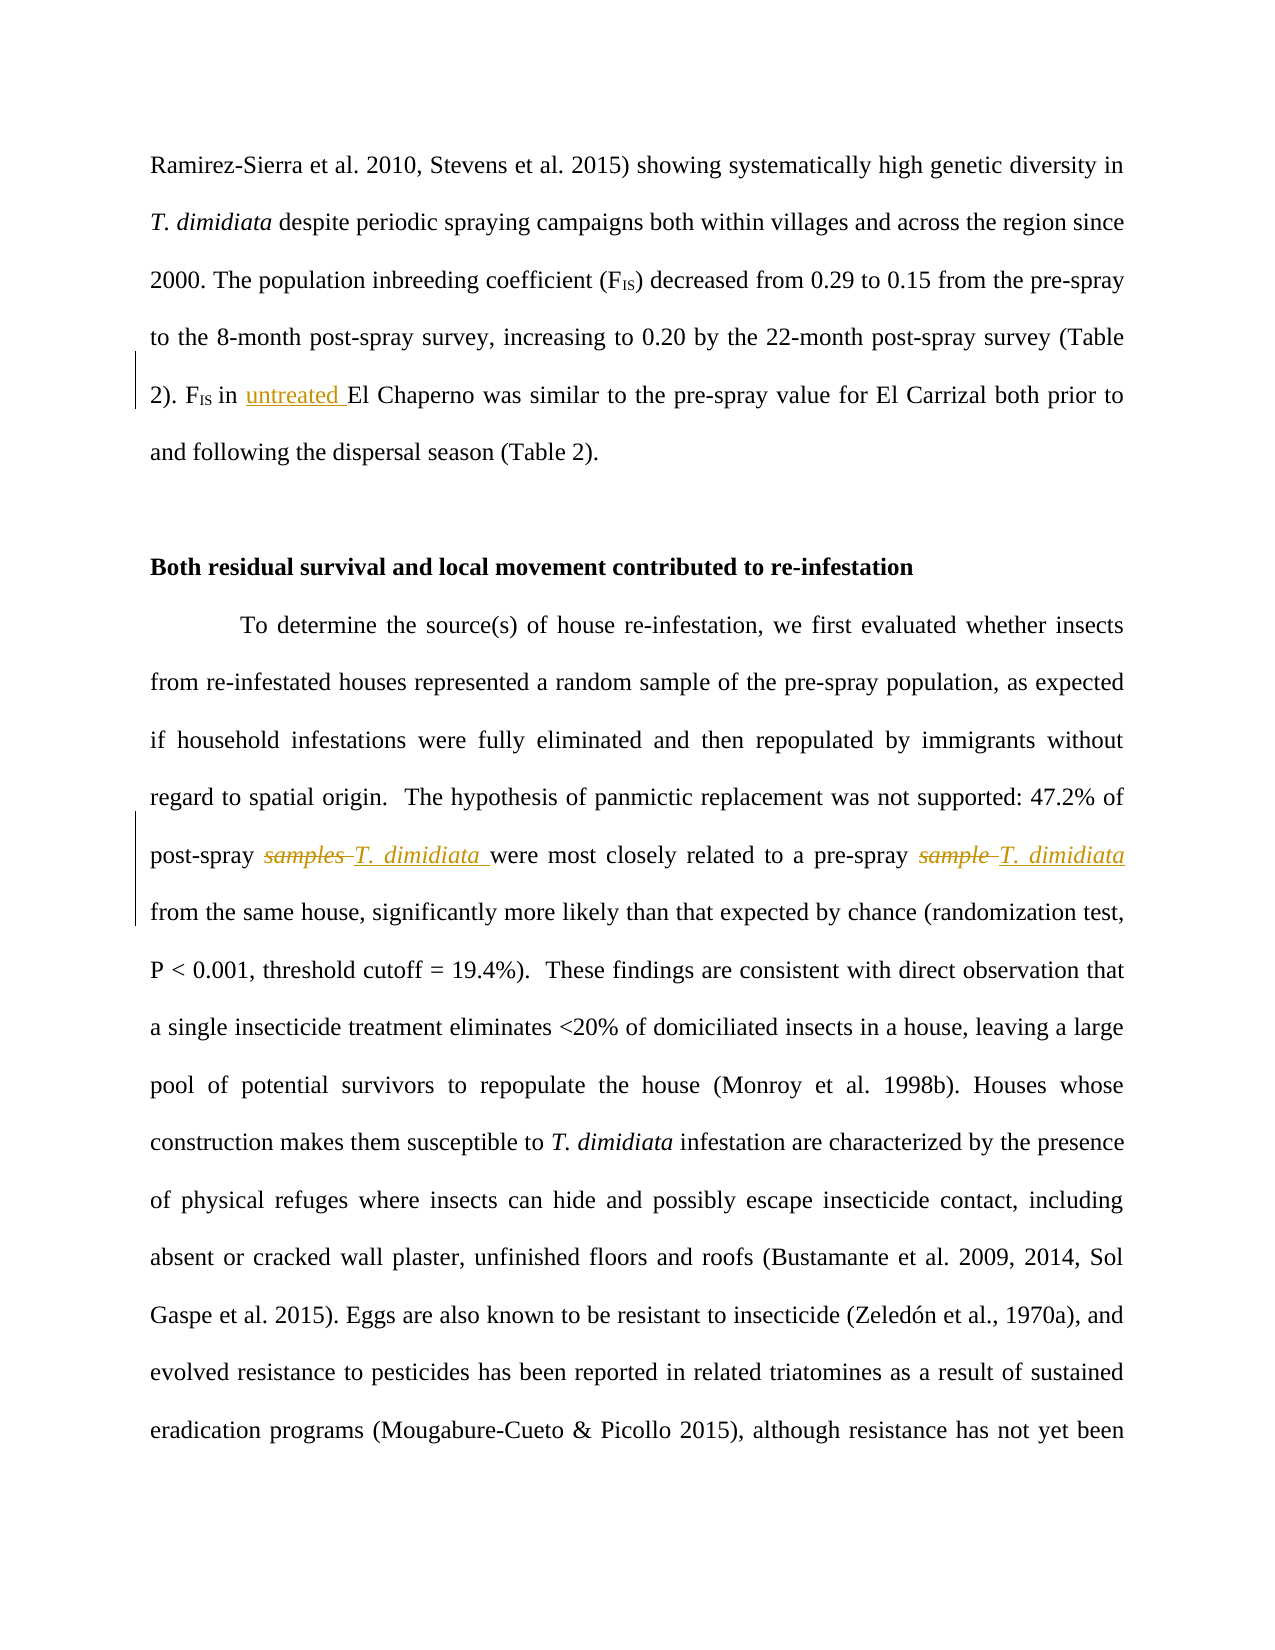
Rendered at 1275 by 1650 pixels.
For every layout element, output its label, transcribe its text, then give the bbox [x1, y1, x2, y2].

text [150, 150, 1125, 466]
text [150, 610, 1125, 1444]
text Both residual survival and local movement contributed to re-infestation [150, 552, 1125, 581]
